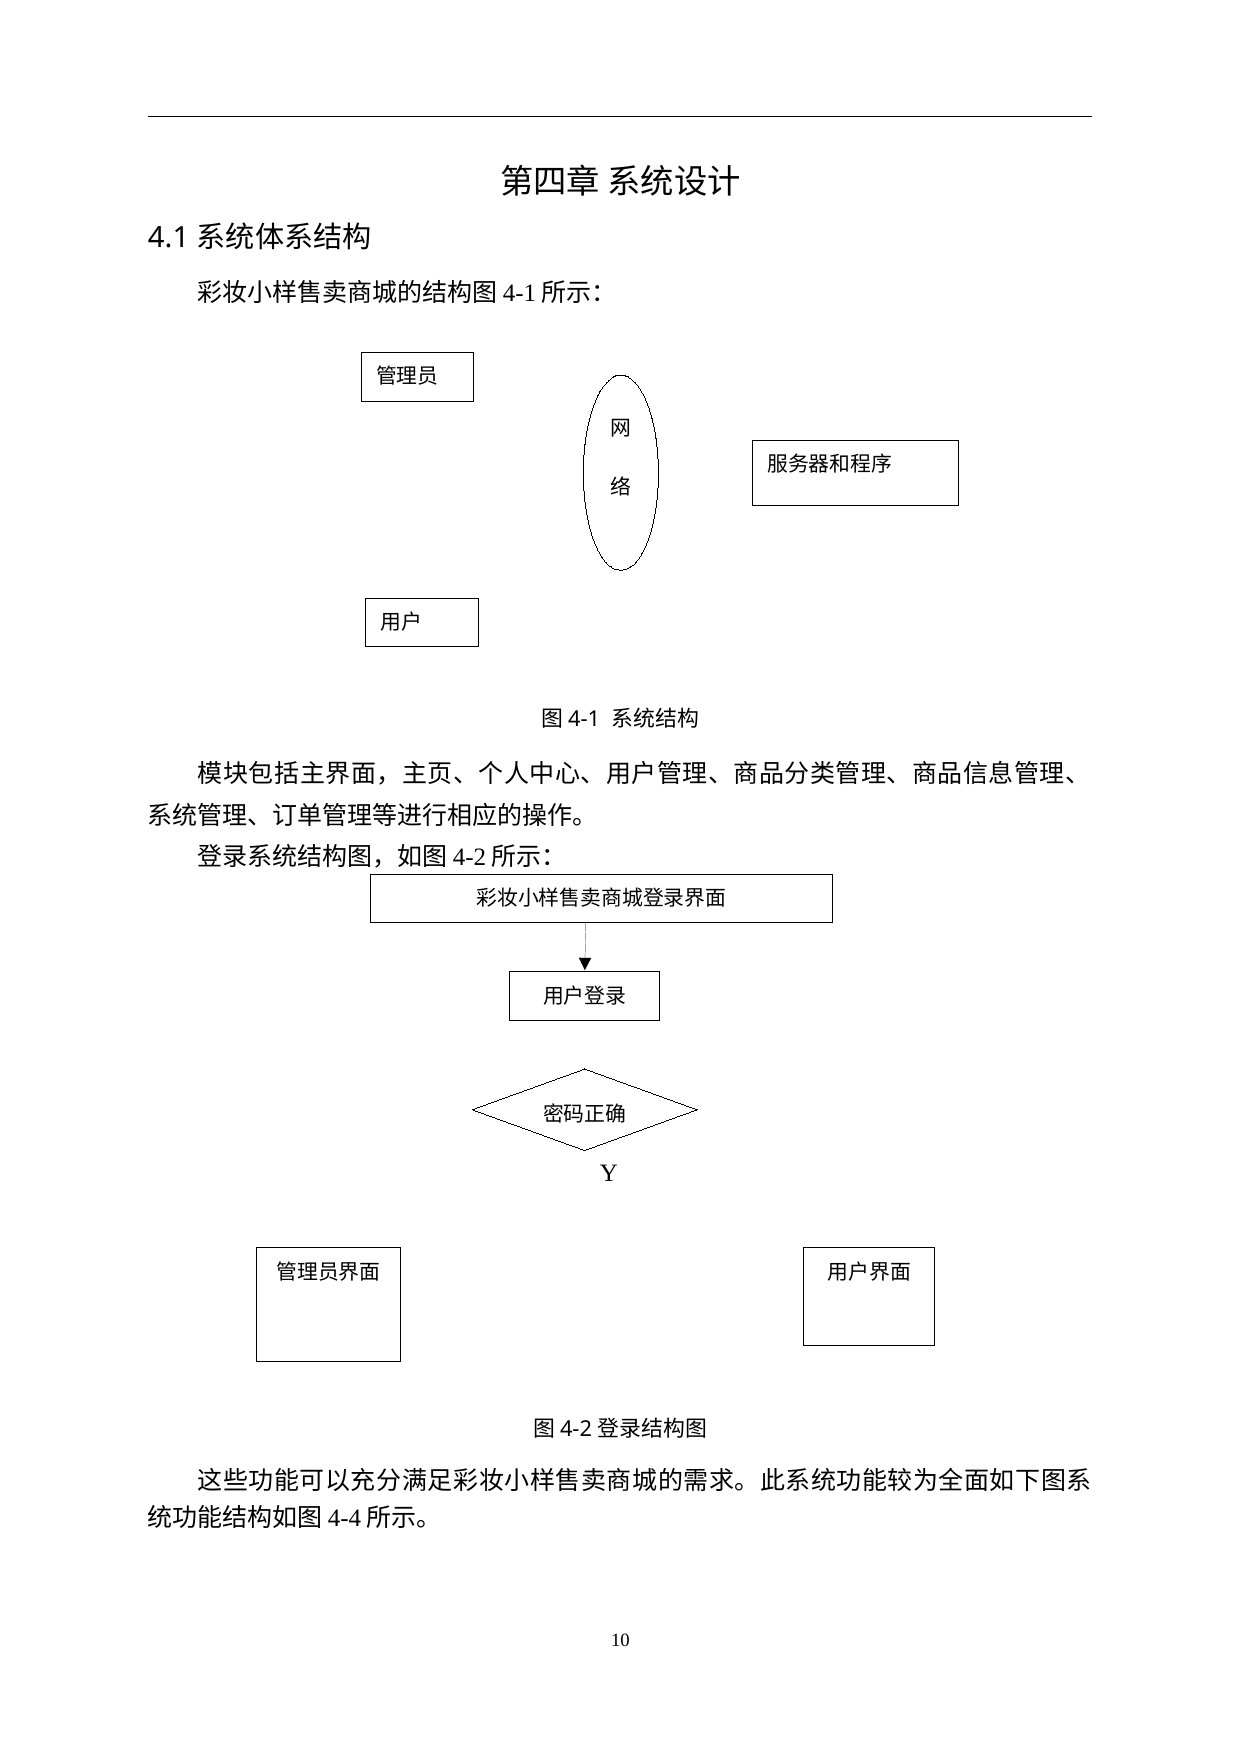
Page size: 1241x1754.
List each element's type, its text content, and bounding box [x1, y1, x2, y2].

text 彩妆小样售卖商城的结构图4-1所示： [148, 268, 1092, 310]
text 模块包括主界面，主页、个人中心、用户管理、商品分类管理、商品信息管理、系统管理、订单管理等进行相应的操作。 [148, 749, 1092, 832]
subtitle 4.1 系统体系结构 [148, 214, 1092, 256]
text 图4-2 登录结构图 [148, 1411, 1092, 1443]
text 登录系统结构图，如图4-2所示： [148, 832, 1092, 874]
subtitle 第四章 系统设计 [148, 160, 1092, 202]
text 这些功能可以充分满足彩妆小样售卖商城的需求。此系统功能较为全面如下图系统功能结构如图4-4所示。 [148, 1459, 1092, 1534]
text 图4-1 系统结构 [148, 701, 1092, 732]
